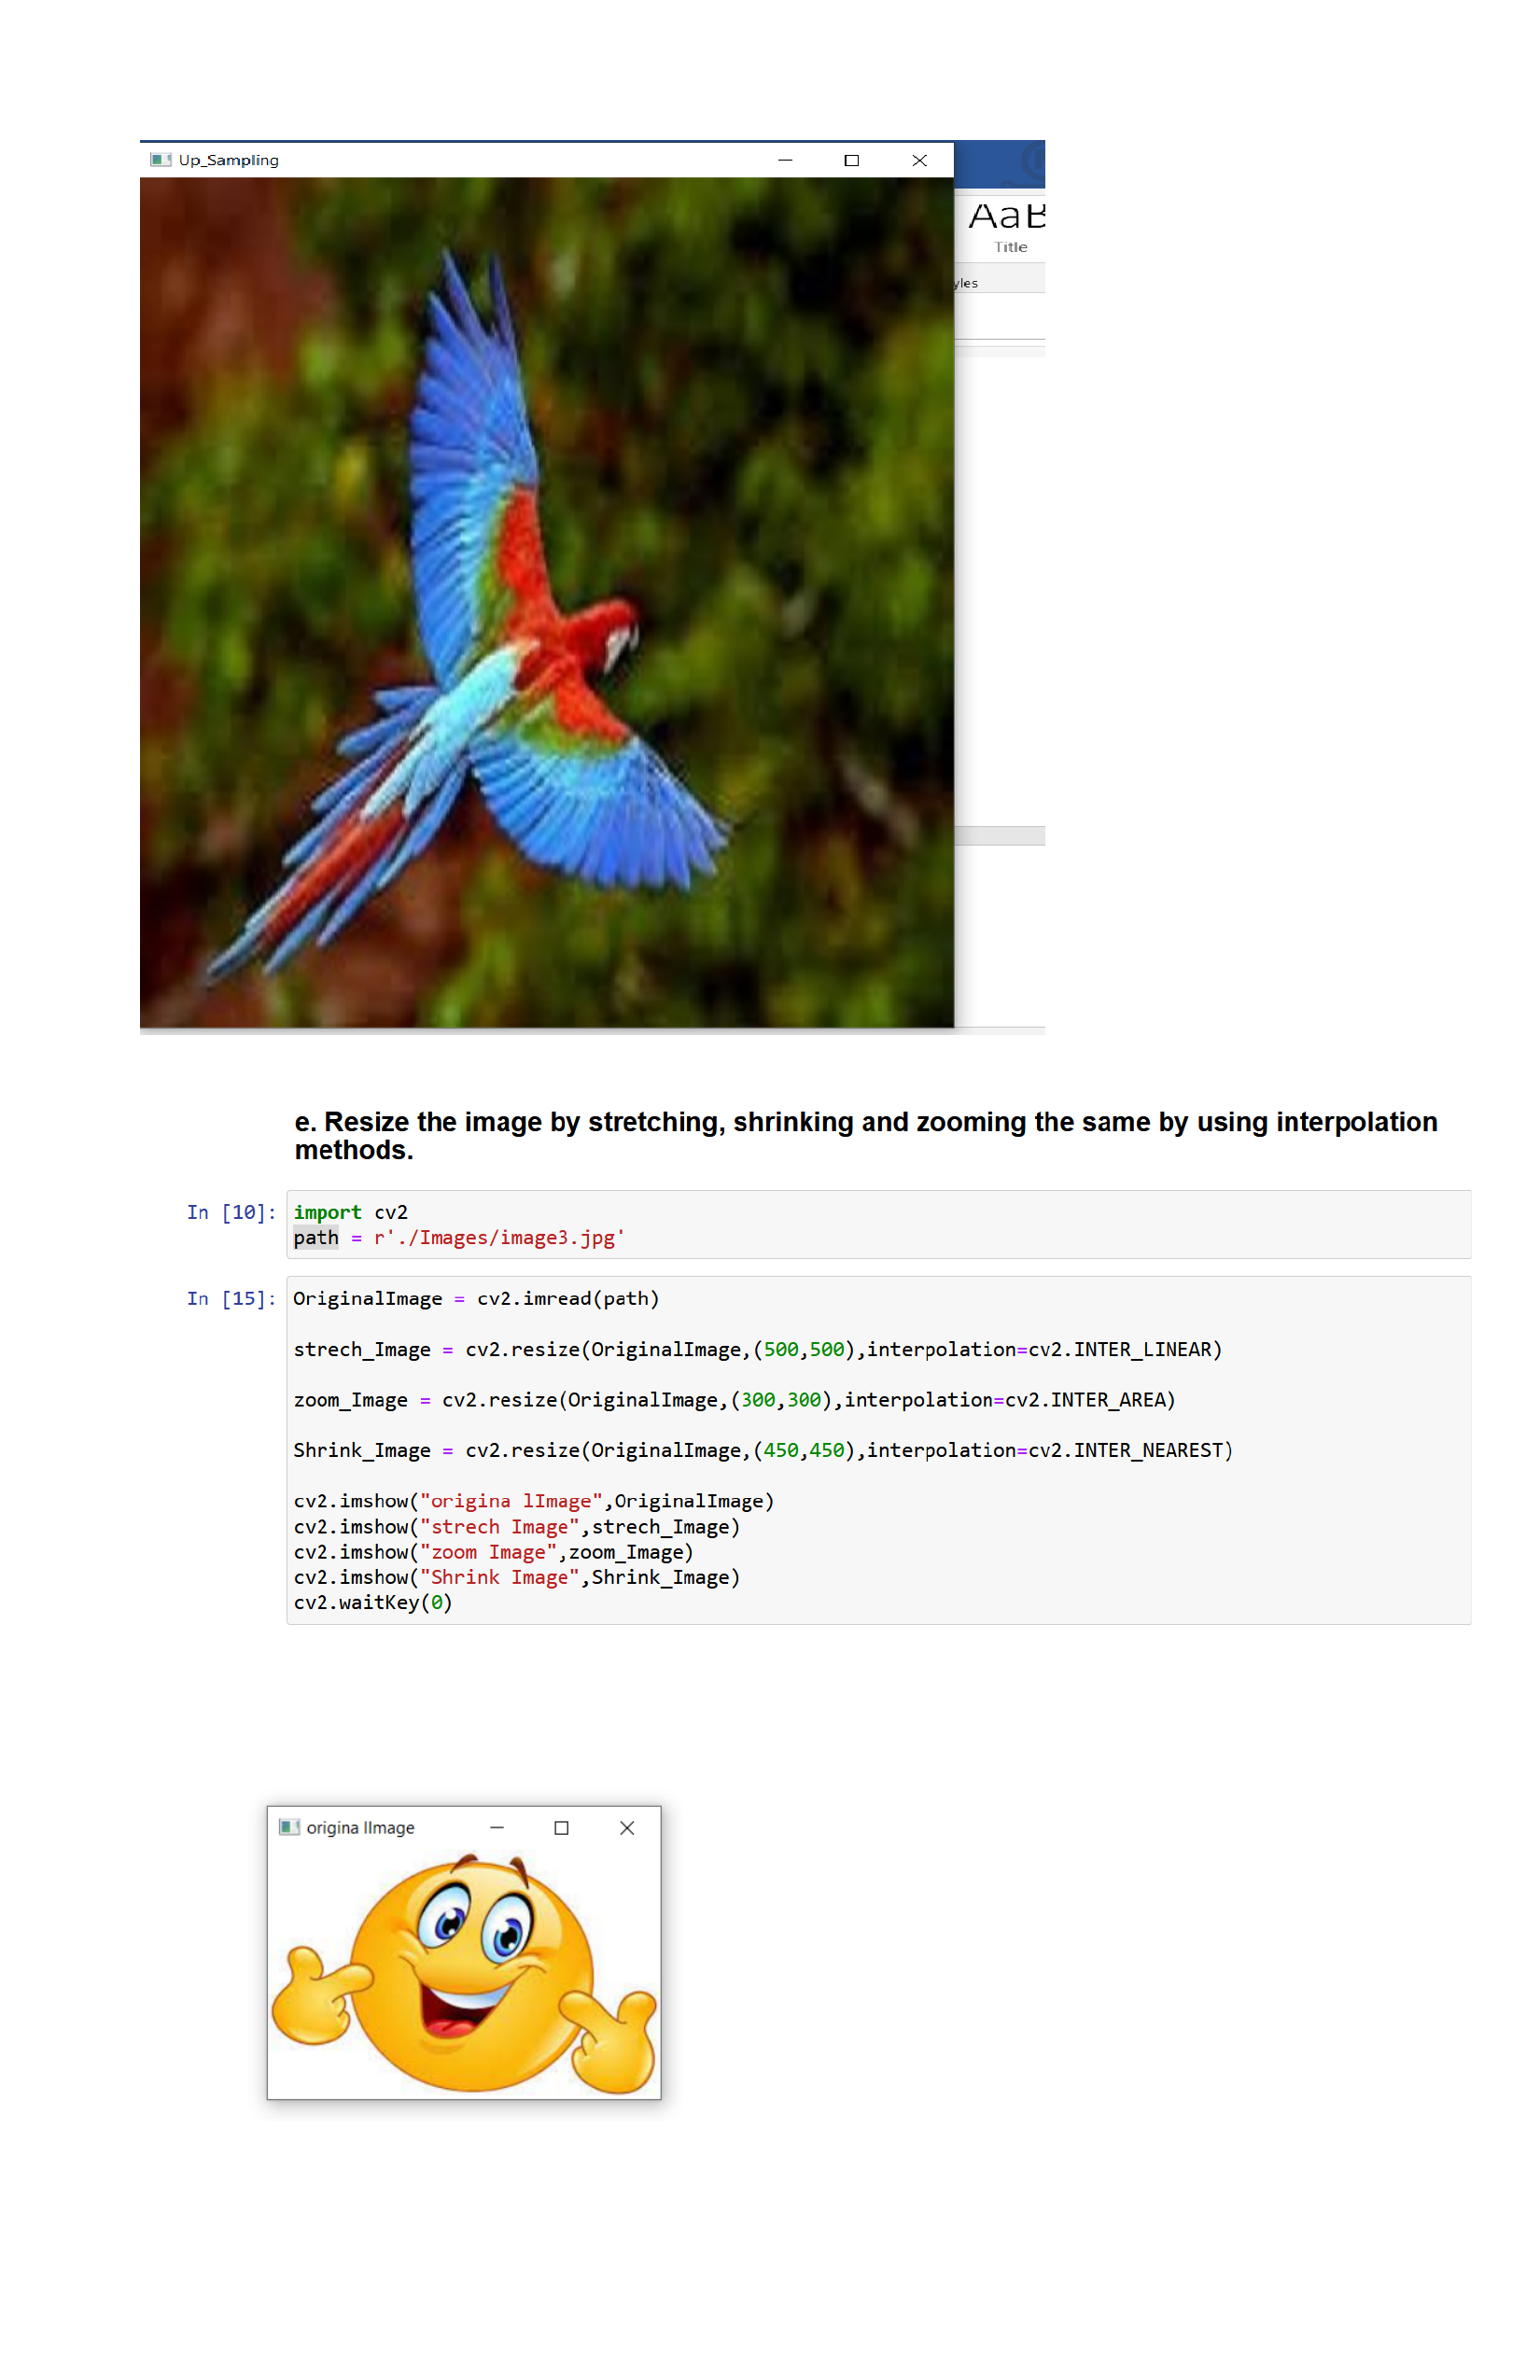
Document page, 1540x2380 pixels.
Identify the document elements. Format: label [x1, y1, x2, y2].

picture [140, 1097, 1472, 1633]
picture [140, 140, 1045, 1035]
picture [140, 1757, 806, 2121]
